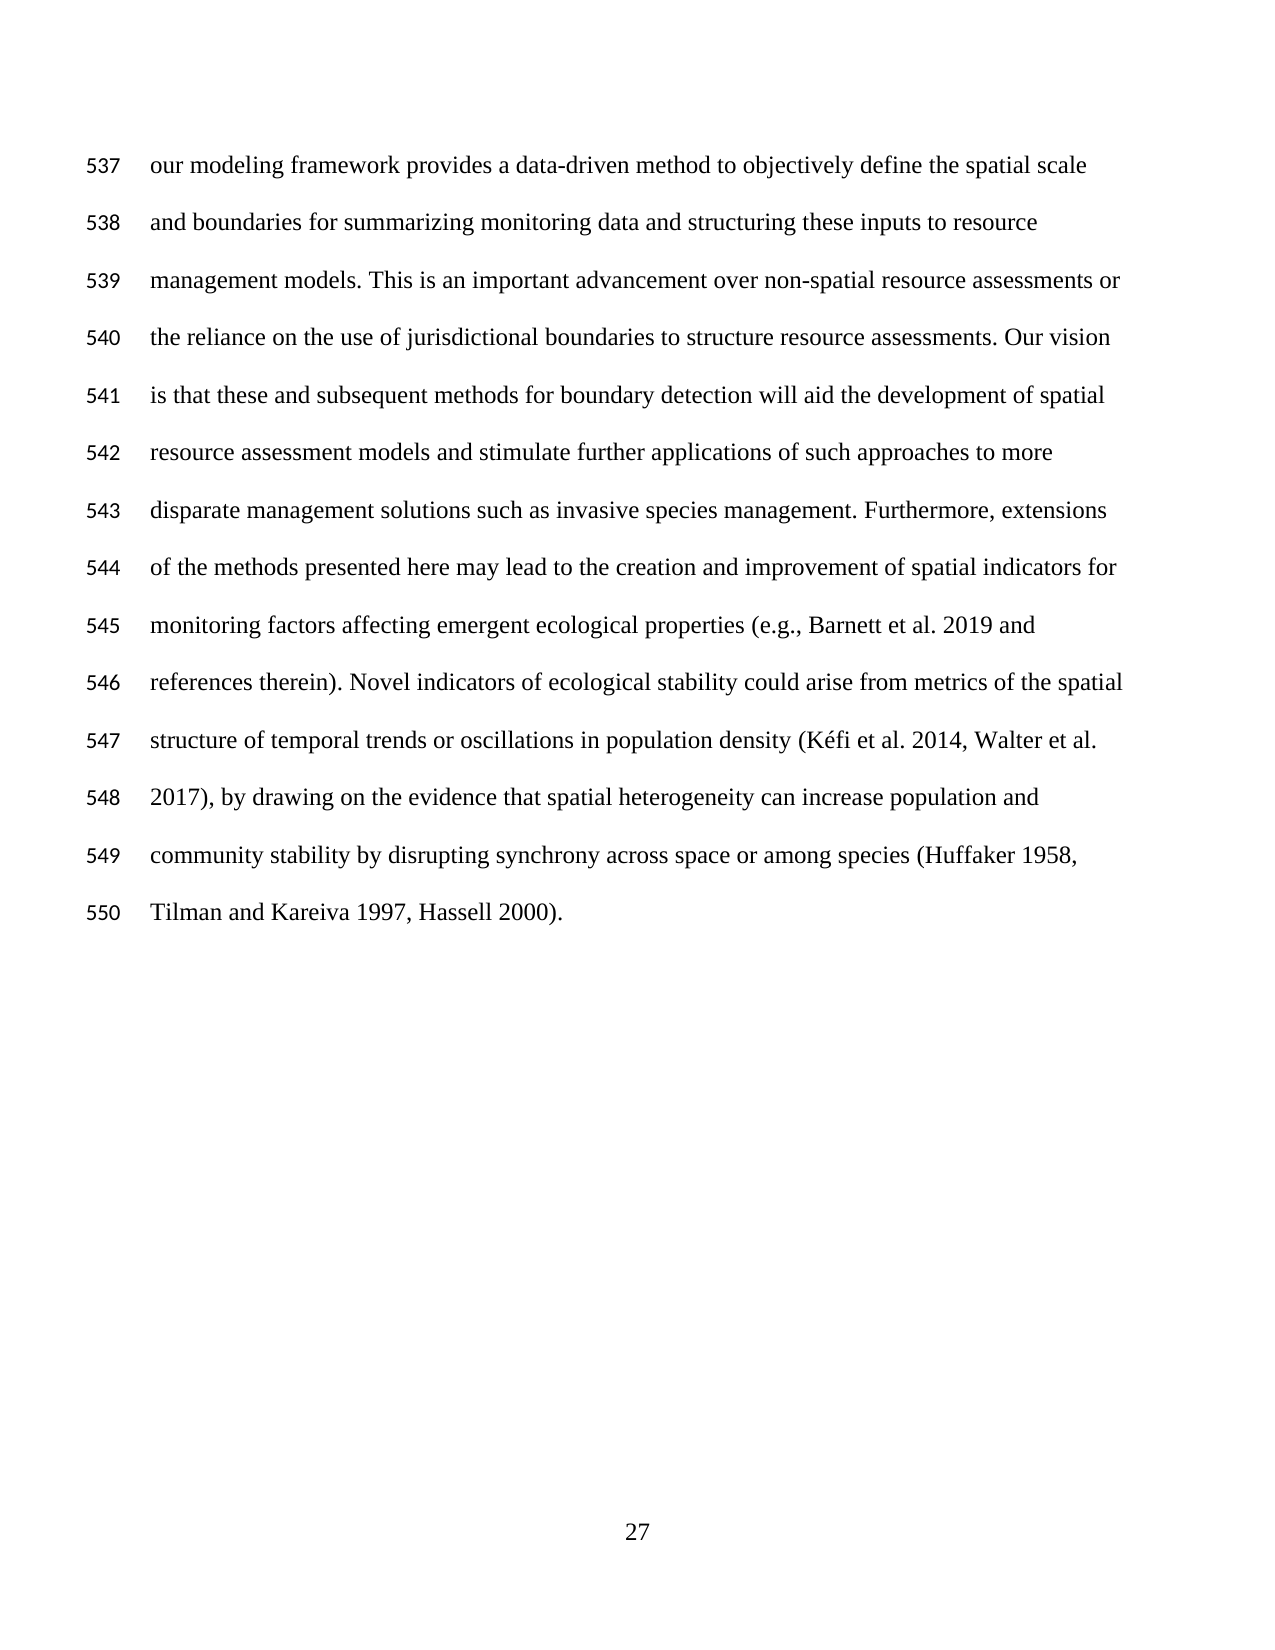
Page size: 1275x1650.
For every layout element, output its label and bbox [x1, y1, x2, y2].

text [150, 150, 1125, 926]
